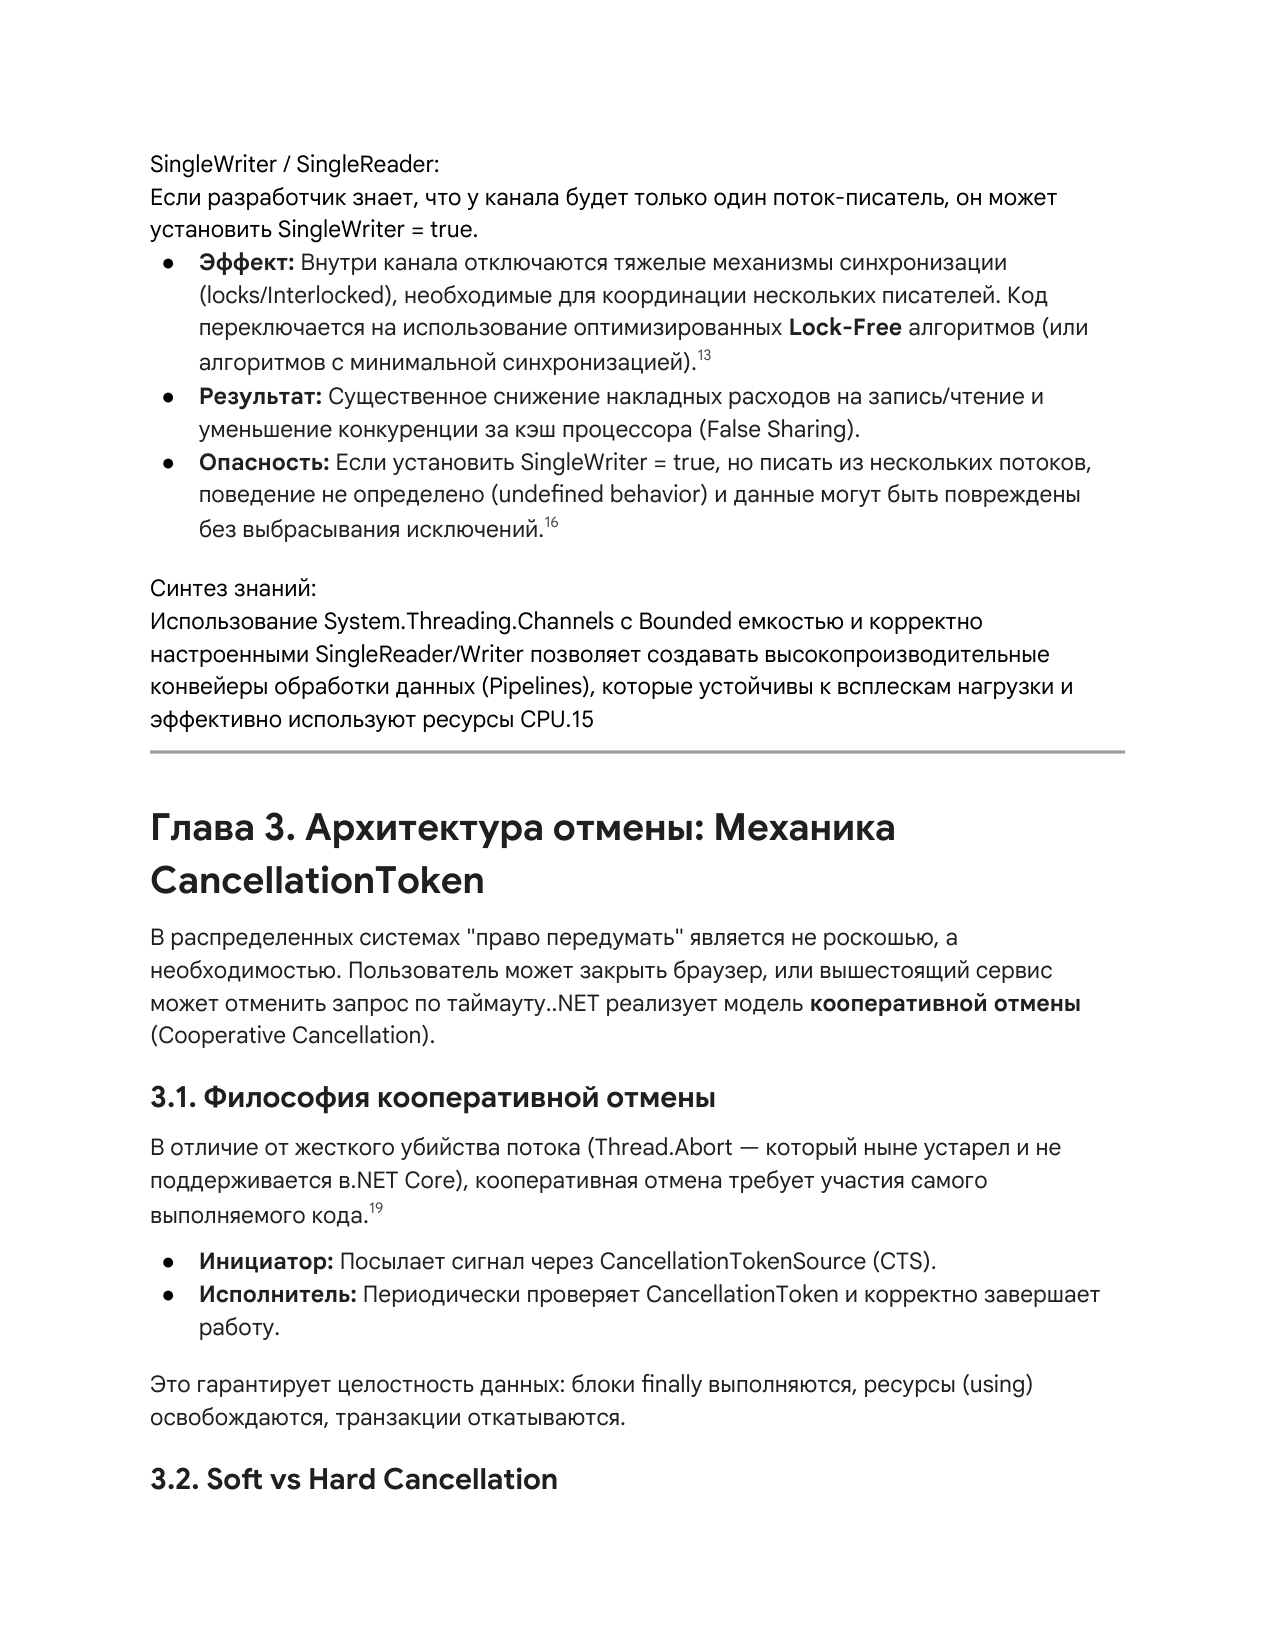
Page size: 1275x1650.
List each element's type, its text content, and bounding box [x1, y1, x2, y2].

text Это гарантирует целостность данных: блоки finally выполняются, ресурсы (using) освобождаются, транзакции откатываются. [150, 1371, 1125, 1432]
list Исполнитель: Периодически проверяет CancellationToken и корректно завершает работу. [161, 1280, 1125, 1342]
list Инициатор: Посылает сигнал через CancellationTokenSource (CTS). [161, 1248, 1125, 1276]
text Если разработчик знает, что у канала будет только один поток-писатель, он может установить SingleWriter = true. [150, 183, 1125, 244]
subtitle 3.2. Soft vs Hard Cancellation [150, 1461, 1125, 1498]
text Использование System.Threading.Channels с Bounded емкостью и корректно настроенными SingleReader/Writer позволяет создавать высокопроизводительные конвейеры обработки данных (Pipelines), которые устойчивы к всплескам нагрузки и эффективно используют ресурсы CPU.15 [150, 607, 1125, 734]
text В отличие от жесткого убийства потока (Thread.Abort — который ныне устарел и не поддерживается в.NET Core), кооперативная отмена требует участия самого выполняемого кода.19 [150, 1133, 1125, 1231]
text Синтез знаний: [150, 574, 1125, 603]
subtitle 3.1. Философия кооперативной отмены [150, 1079, 1125, 1116]
subtitle Глава 3. Архитектура отмены: Механика CancellationToken [150, 754, 1125, 904]
list Опасность: Если установить SingleWriter = true, но писать из нескольких потоков, поведение не определено (undefined behavior) и данные могут быть повреждены без выбрасывания исключений.16 [161, 448, 1125, 545]
list Эффект: Внутри канала отключаются тяжелые механизмы синхронизации (locks/Interlocked), необходимые для координации нескольких писателей. Код переключается на использование оптимизированных Lock-Free алгоритмов (или алгоритмов с минимальной синхронизацией).13 [161, 248, 1125, 378]
list Результат: Существенное снижение накладных расходов на запись/чтение и уменьшение конкуренции за кэш процессора (False Sharing). [161, 382, 1125, 444]
text SingleWriter / SingleReader: [150, 150, 1125, 179]
text В распределенных системах "право передумать" является не роскошью, а необходимостью. Пользователь может закрыть браузер, или вышестоящий сервис может отменить запрос по таймауту..NET реализует модель кооперативной отмены (Cooperative Cancellation). [150, 923, 1125, 1050]
